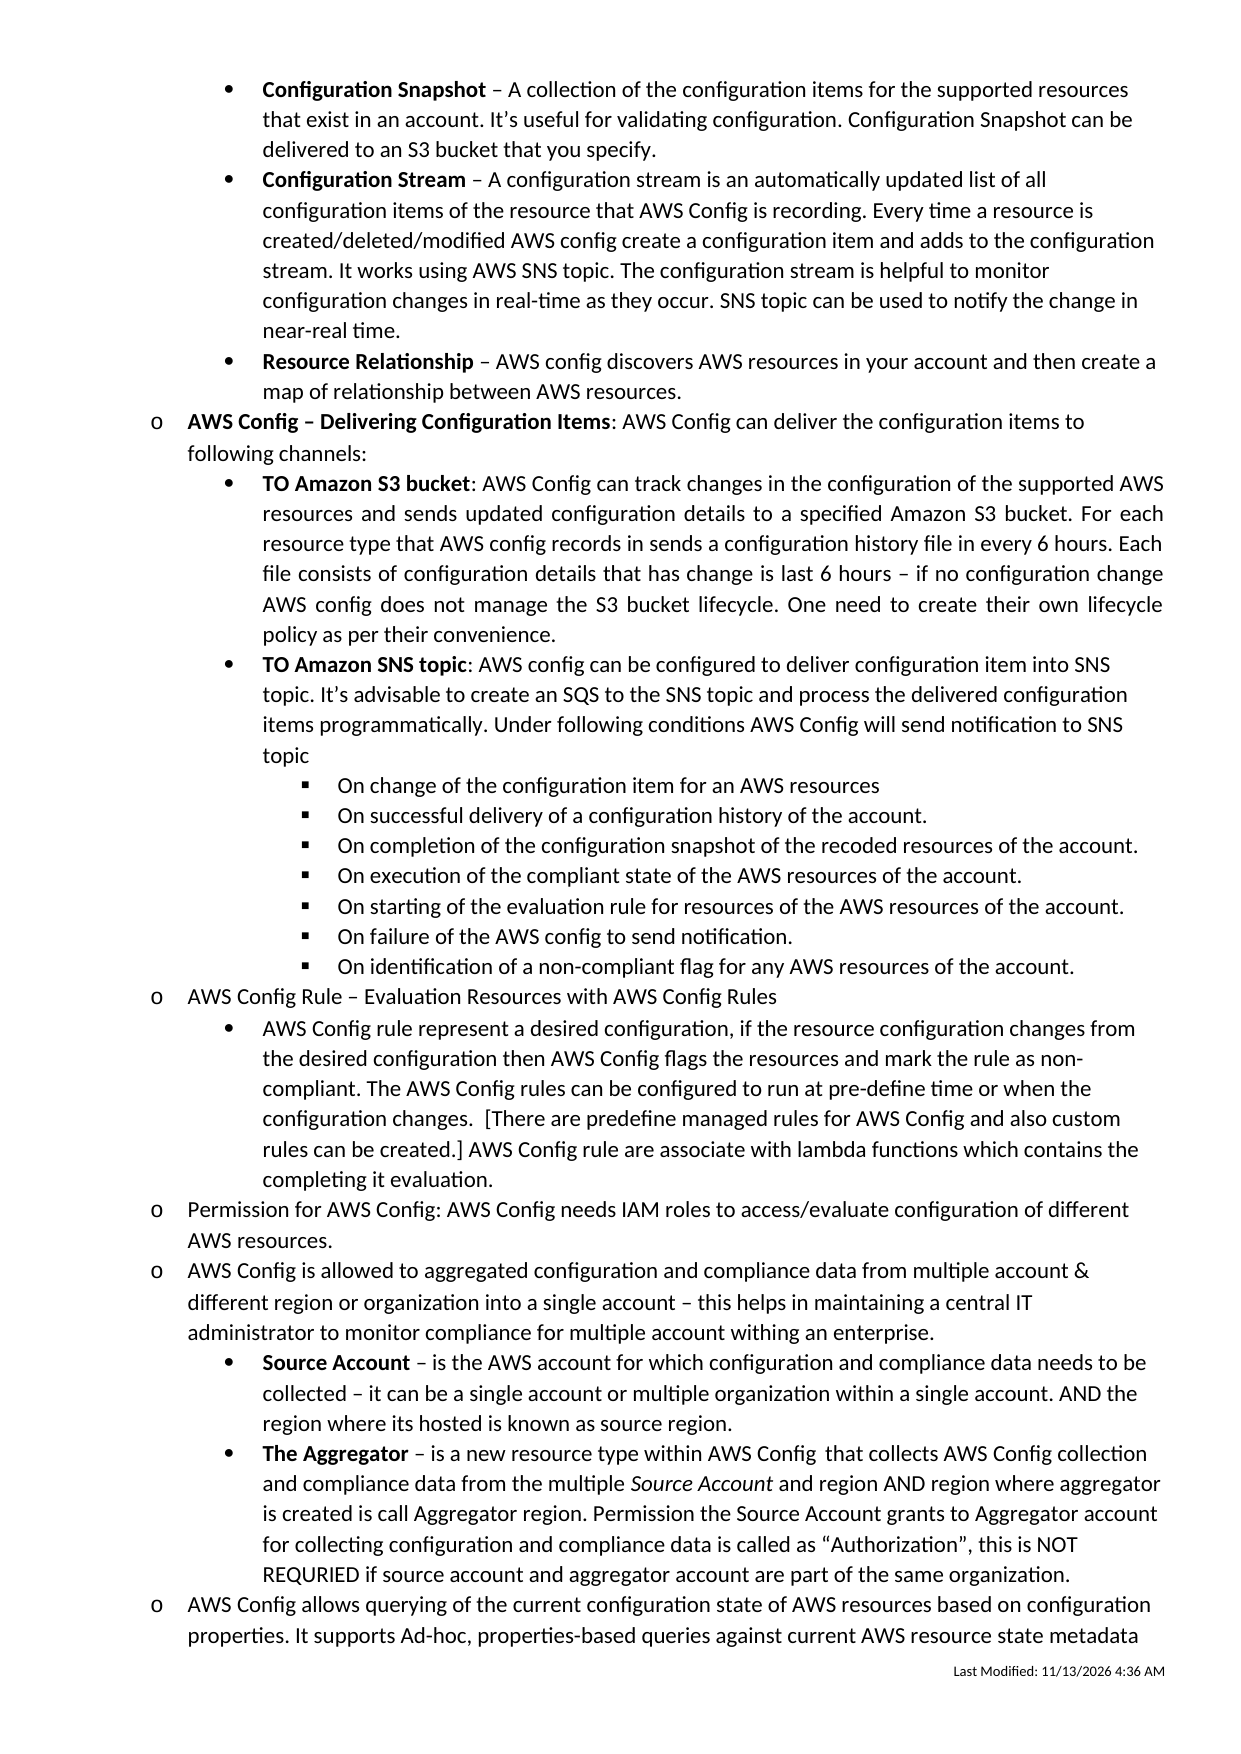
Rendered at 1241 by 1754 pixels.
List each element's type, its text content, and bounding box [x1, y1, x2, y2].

list Permission for AWS Config: AWS Config needs IAM roles to access/evaluate configuration of different AWS resources. [150, 1195, 1165, 1254]
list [150, 1590, 1165, 1649]
list Configuration Snapshot – A collection of the configuration items for the supported resources that exist in an account. It’s useful for validating configuration. Configuration Snapshot can be delivered to an S3 bucket that you specify. [225, 75, 1165, 163]
list The Aggregator – is a new resource type within AWS Config that collects AWS Config collection and compliance data from the multiple Source Account and region AND region where aggregator is created is call Aggregator region. Permission the Source Account grants to Aggregator account for collecting configuration and compliance data is called as “Authorization”, this is NOT REQURIED if source account and aggregator account are part of the same organization. [225, 1439, 1165, 1588]
list On execution of the compliant state of the AWS resources of the account. [300, 862, 1165, 889]
list AWS Config Rule – Evaluation Resources with AWS Config Rules [150, 982, 1165, 1012]
list AWS Config is allowed to aggregated configuration and compliance data from multiple account & different region or organization into a single account – this helps in maintaining a central IT administrator to monitor compliance for multiple account withing an enterprise. [150, 1257, 1165, 1346]
list On identification of a non-compliant flag for any AWS resources of the account. [300, 952, 1165, 980]
list On change of the configuration item for an AWS resources [300, 771, 1165, 799]
list On successful delivery of a configuration history of the account. [300, 801, 1165, 829]
list Resource Relationship – AWS config discovers AWS resources in your account and then create a map of relationship between AWS resources. [225, 347, 1165, 405]
list TO Amazon S3 bucket: AWS Config can track changes in the configuration of the supported AWS resources and sends updated configuration details to a specified Amazon S3 bucket. For each resource type that AWS config records in sends a configuration history file in every 6 hours. Each file consists of configuration details that has change is last 6 hours – if no configuration change AWS config does not manage the S3 bucket lifecycle. One need to create their own lifecycle policy as per their convenience. [225, 469, 1165, 648]
list On completion of the configuration snapshot of the recoded resources of the account. [300, 831, 1165, 859]
list On starting of the evaluation rule for resources of the AWS resources of the account. [300, 892, 1165, 920]
list AWS Config rule represent a desired configuration, if the resource configuration changes from the desired configuration then AWS Config flags the resources and mark the rule as non-compliant. The AWS Config rules can be configured to run at pre-define time or when the configuration changes. [There are predefine managed rules for AWS Config and also custom rules can be created.] AWS Config rule are associate with lambda functions which contains the completing it evaluation. [225, 1014, 1165, 1193]
list Configuration Stream – A configuration stream is an automatically updated list of all configuration items of the resource that AWS Config is recording. Every time a resource is created/deleted/modified AWS config create a configuration item and adds to the configuration stream. It works using AWS SNS topic. The configuration stream is helpful to monitor configuration changes in real-time as they occur. SNS topic can be used to notify the change in near-real time. [225, 166, 1165, 345]
list TO Amazon SNS topic: AWS config can be configured to deliver configuration item into SNS topic. It’s advisable to create an SQS to the SNS topic and process the delivered configuration items programmatically. Under following conditions AWS Config will send notification to SNS topic [225, 650, 1165, 769]
list On failure of the AWS config to send notification. [300, 922, 1165, 950]
list AWS Config – Delivering Configuration Items: AWS Config can deliver the configuration items to following channels: [150, 407, 1165, 467]
list Source Account – is the AWS account for which configuration and compliance data needs to be collected – it can be a single account or multiple organization within a single account. AND the region where its hosted is known as source region. [225, 1348, 1165, 1437]
